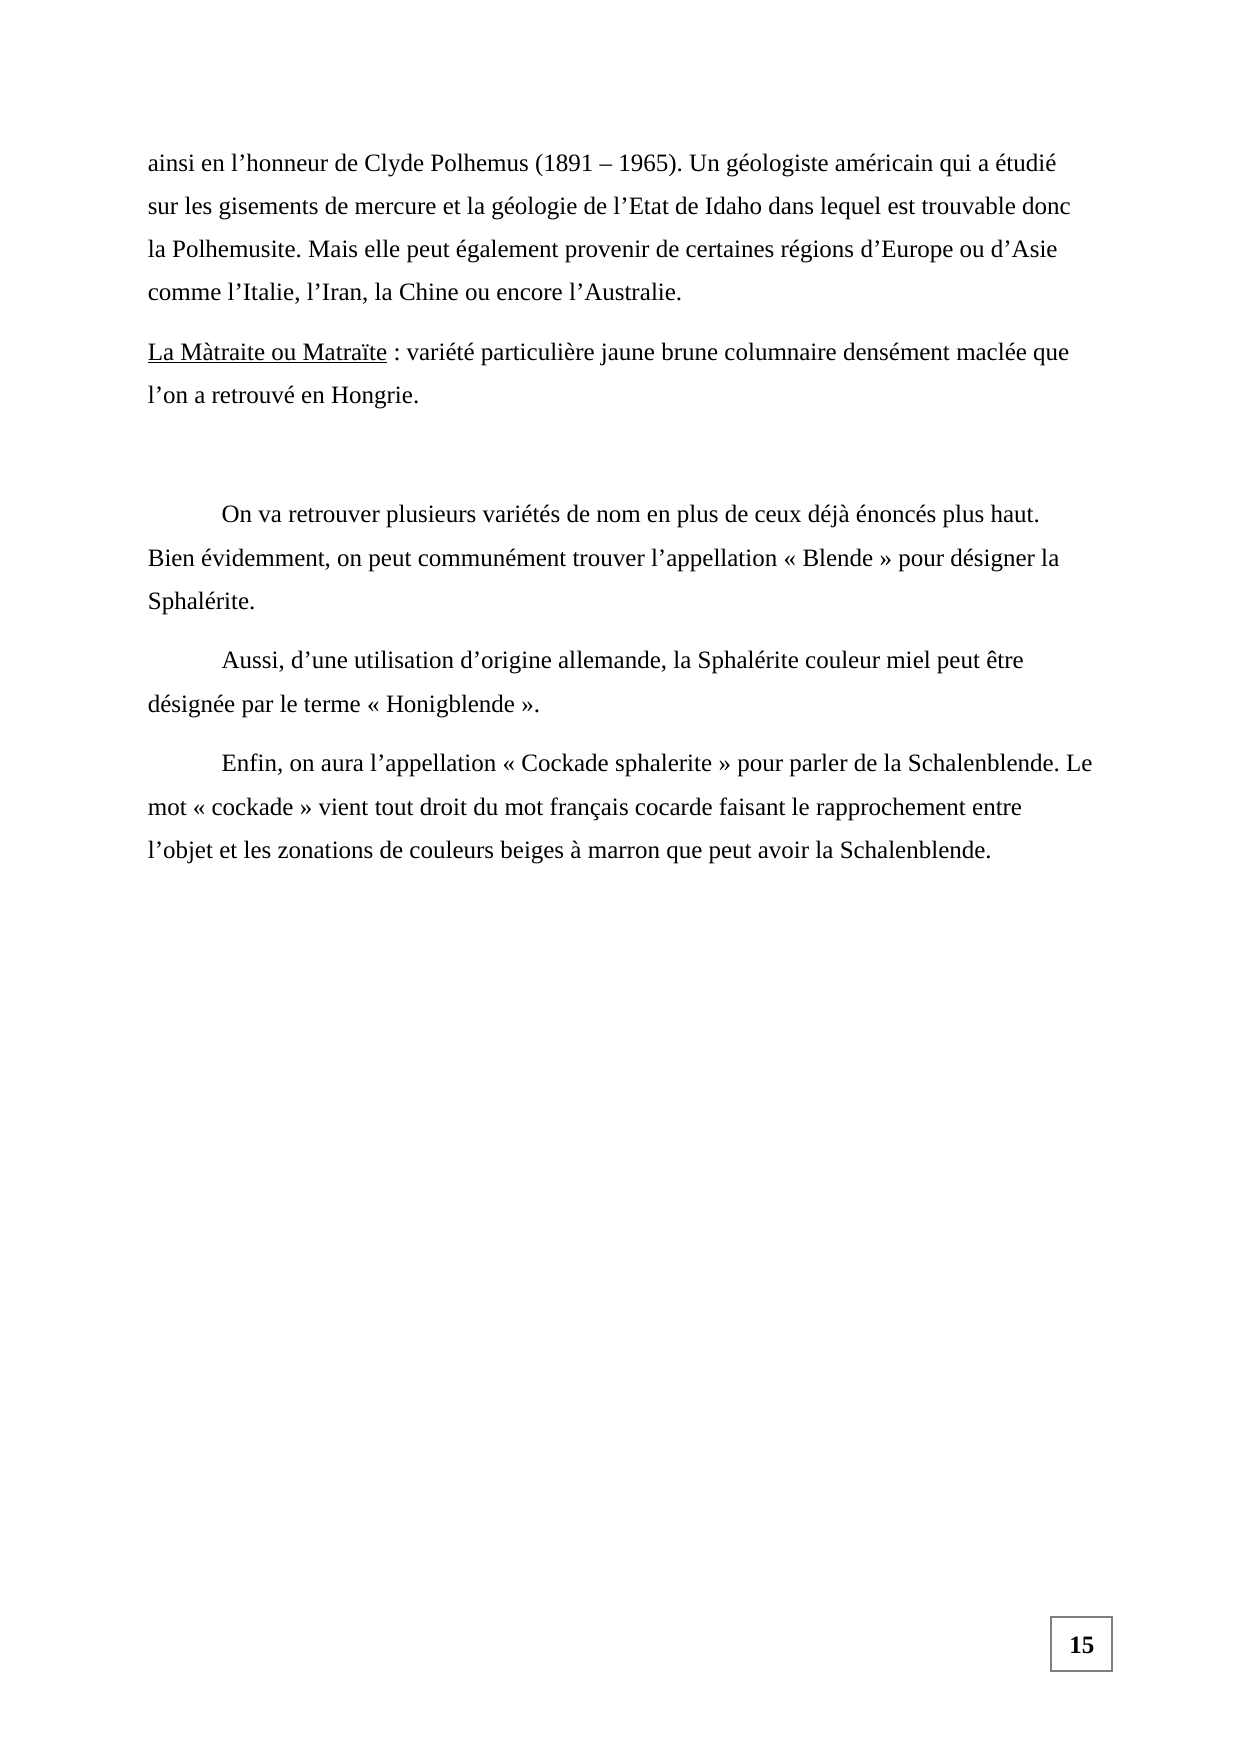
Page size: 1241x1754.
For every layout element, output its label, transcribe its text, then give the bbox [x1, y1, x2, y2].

text Aussi, d’une utilisation d’origine allemande, la Sphalérite couleur miel peut être désignée par le terme « Honigblende ». [148, 646, 1093, 717]
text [148, 148, 1093, 306]
text Enfin, on aura l’appellation « Cockade sphalerite » pour parler de la Schalenblende. Le mot « cockade » vient tout droit du mot français cocarde faisant le rapprochement entre l’objet et les zonations de couleurs beiges à marron que peut avoir la Schalenblende. [148, 748, 1093, 863]
text On va retrouver plusieurs variétés de nom en plus de ceux déjà énoncés plus haut. Bien évidemment, on peut communément trouver l’appellation « Blende » pour désigner la Sphalérite. [148, 499, 1093, 614]
text La Màtraite ou Matraïte : variété particulière jaune brune columnaire densément maclée que l’on a retrouvé en Hongrie. [148, 337, 1093, 409]
